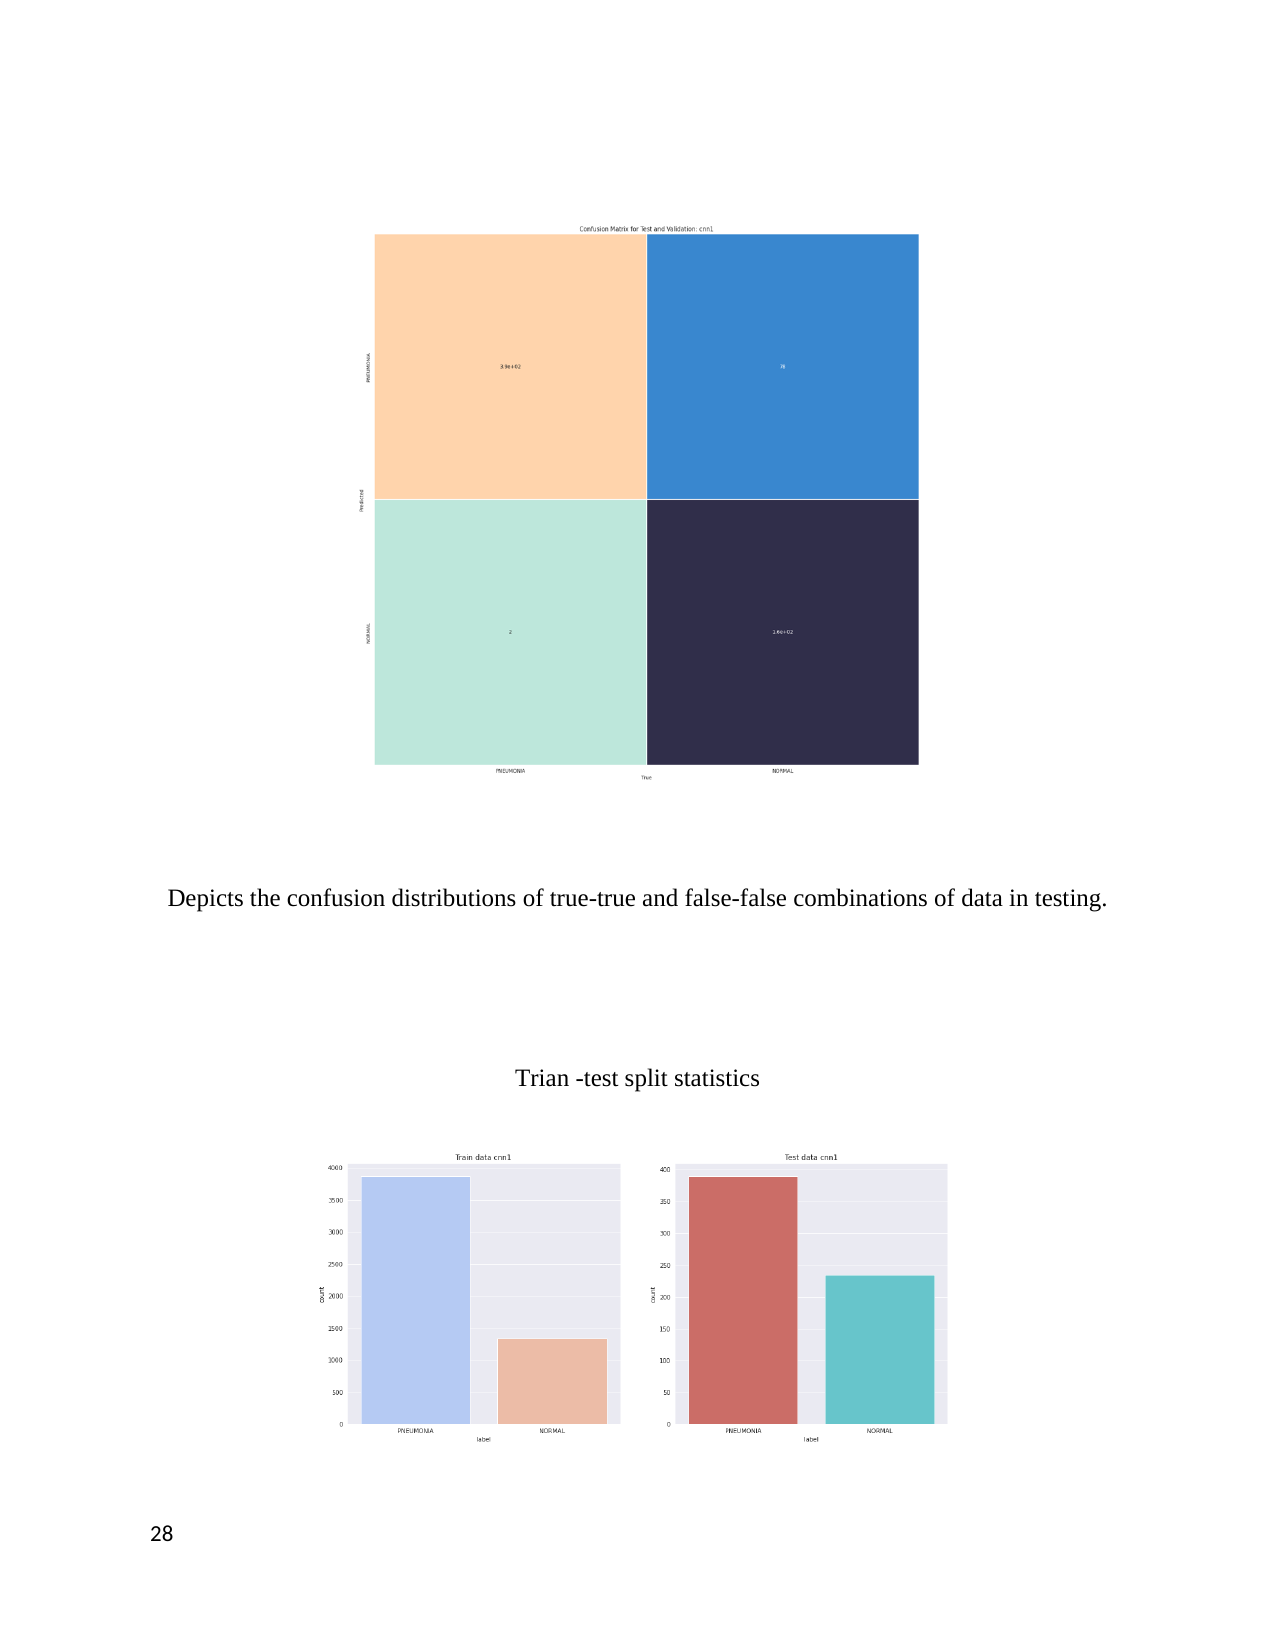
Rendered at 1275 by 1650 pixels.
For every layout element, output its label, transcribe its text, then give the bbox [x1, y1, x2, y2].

text Depicts the confusion distributions of true-true and false-false combinations of data in testing. [150, 883, 1125, 912]
text Trian -test split statistics [150, 1063, 1125, 1091]
